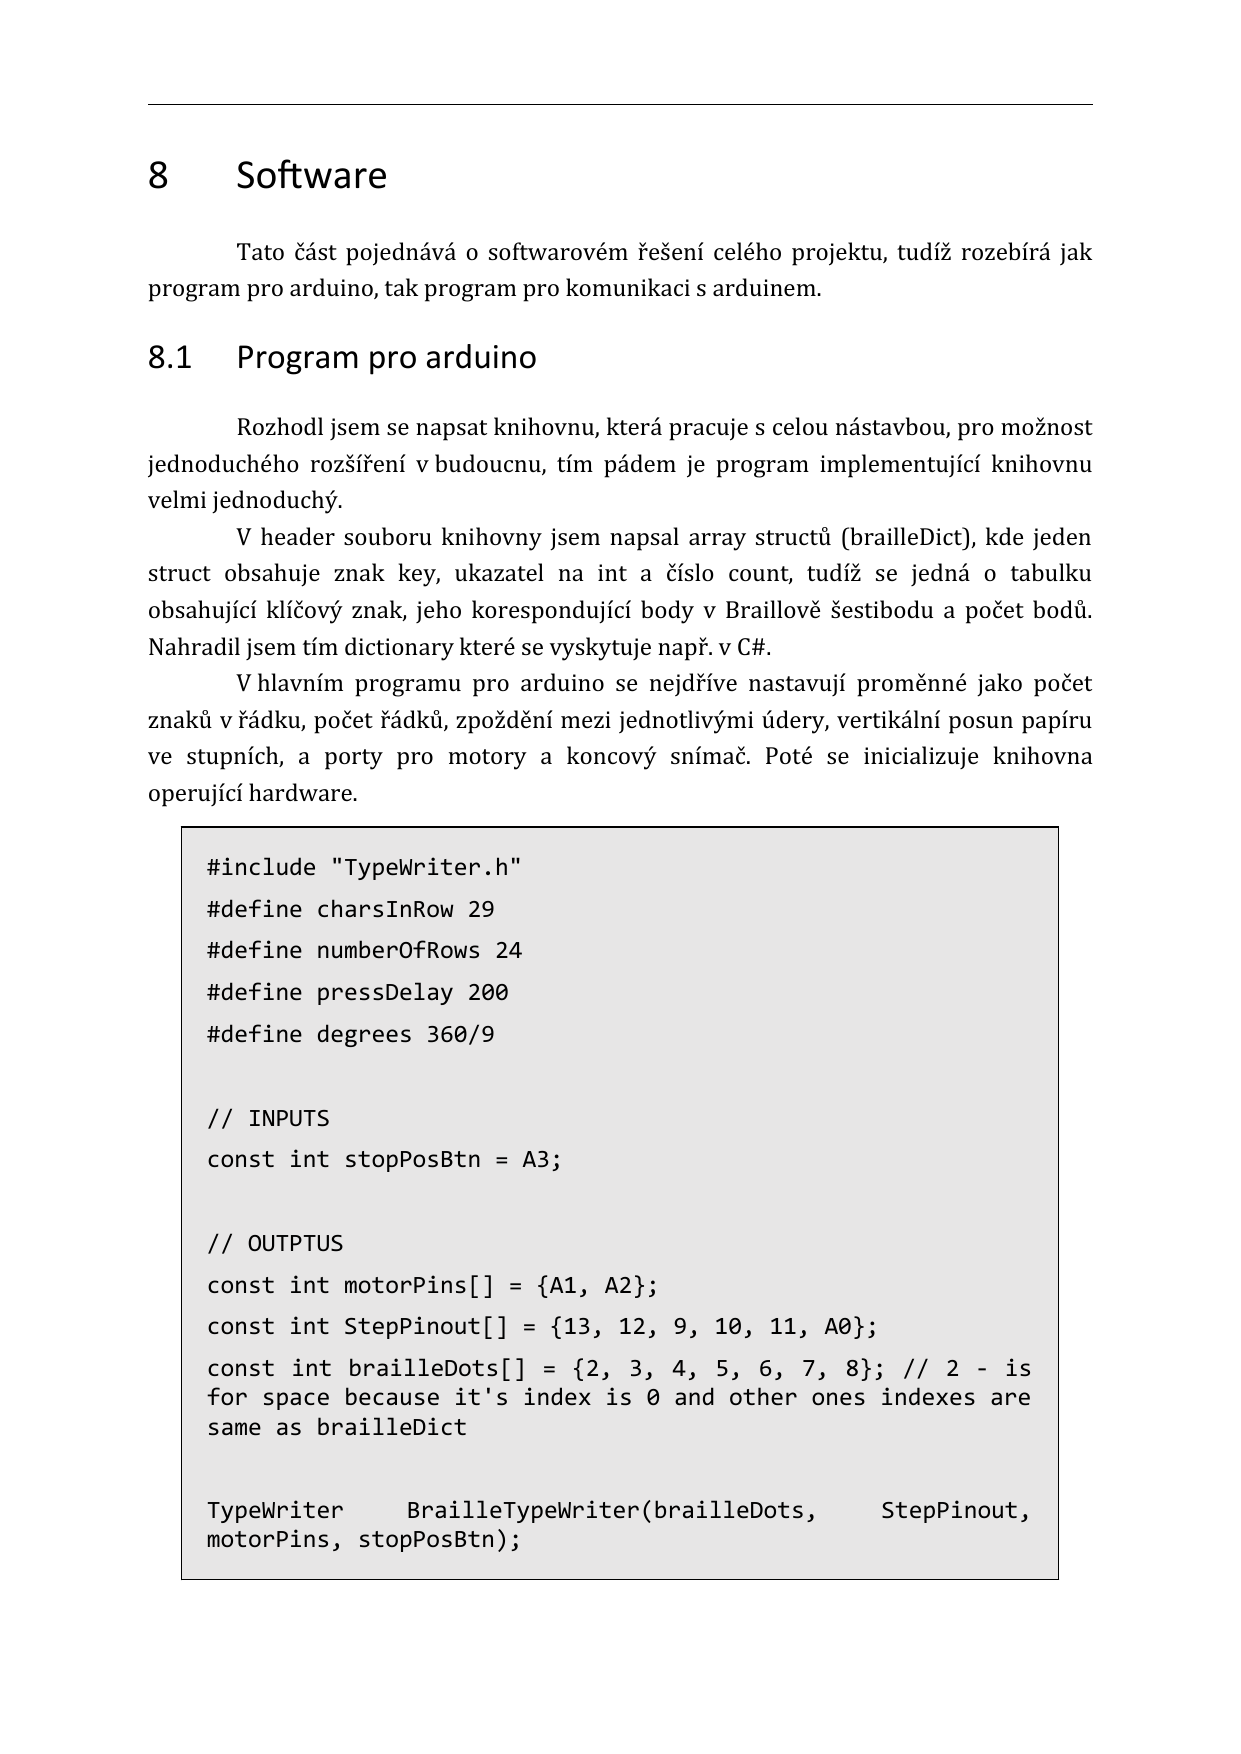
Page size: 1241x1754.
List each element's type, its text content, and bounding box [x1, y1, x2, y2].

text // INPUTS [182, 1077, 1058, 1119]
text #include "TypeWriter.h" [182, 828, 1058, 868]
text const int motorPins[] = {A1, A2}; [182, 1244, 1058, 1286]
text const int brailleDots[] = {2, 3, 4, 5, 6, 7, 8}; // 2 - is for space because it's index is 0 and other ones indexes are same as brailleDict [182, 1328, 1058, 1428]
text const int StepPinout[] = {13, 12, 9, 10, 11, A0}; [182, 1286, 1058, 1328]
text Tato část pojednává o softwarovém řešení celého projektu, tudíž rozebírá jak program pro arduino, tak program pro komunikaci s arduinem. [148, 236, 1093, 302]
text V header souboru knihovny jsem napsal array structů (brailleDict), kde jeden struct obsahuje znak key, ukazatel na int a číslo count, tudíž se jedná o tabulku obsahující klíčový znak, jeho korespondující body v Braillově šestibodu a počet bodů. Nahradil jsem tím dictionary které se vyskytuje např. v C#. [148, 521, 1093, 660]
text // OUTPTUS [182, 1202, 1058, 1244]
text #define charsInRow 29 [182, 868, 1058, 910]
text #define pressDelay 200 [182, 952, 1058, 993]
text #define degrees 360/9 [182, 993, 1058, 1035]
subtitle Software [148, 148, 1093, 198]
text TypeWriter BrailleTypeWriter(brailleDots, StepPinout, motorPins, stopPosBtn); [182, 1470, 1058, 1579]
text Rozhodl jsem se napsat knihovnu, která pracuje s celou nástavbou, pro možnost jednoduchého rozšíření v budoucnu, tím pádem je program implementující knihovnu velmi jednoduchý. [148, 412, 1093, 514]
text V hlavním programu pro arduino se nejdříve nastavují proměnné jako počet znaků v řádku, počet řádků, zpoždění mezi jednotlivými údery, vertikální posun papíru ve stupních, a porty pro motory a koncový snímač. Poté se inicializuje knihovna operující hardware. [148, 668, 1093, 807]
text const int stopPosBtn = A3; [182, 1119, 1058, 1161]
text #define numberOfRows 24 [182, 910, 1058, 952]
subtitle Program pro arduino [148, 334, 1093, 378]
